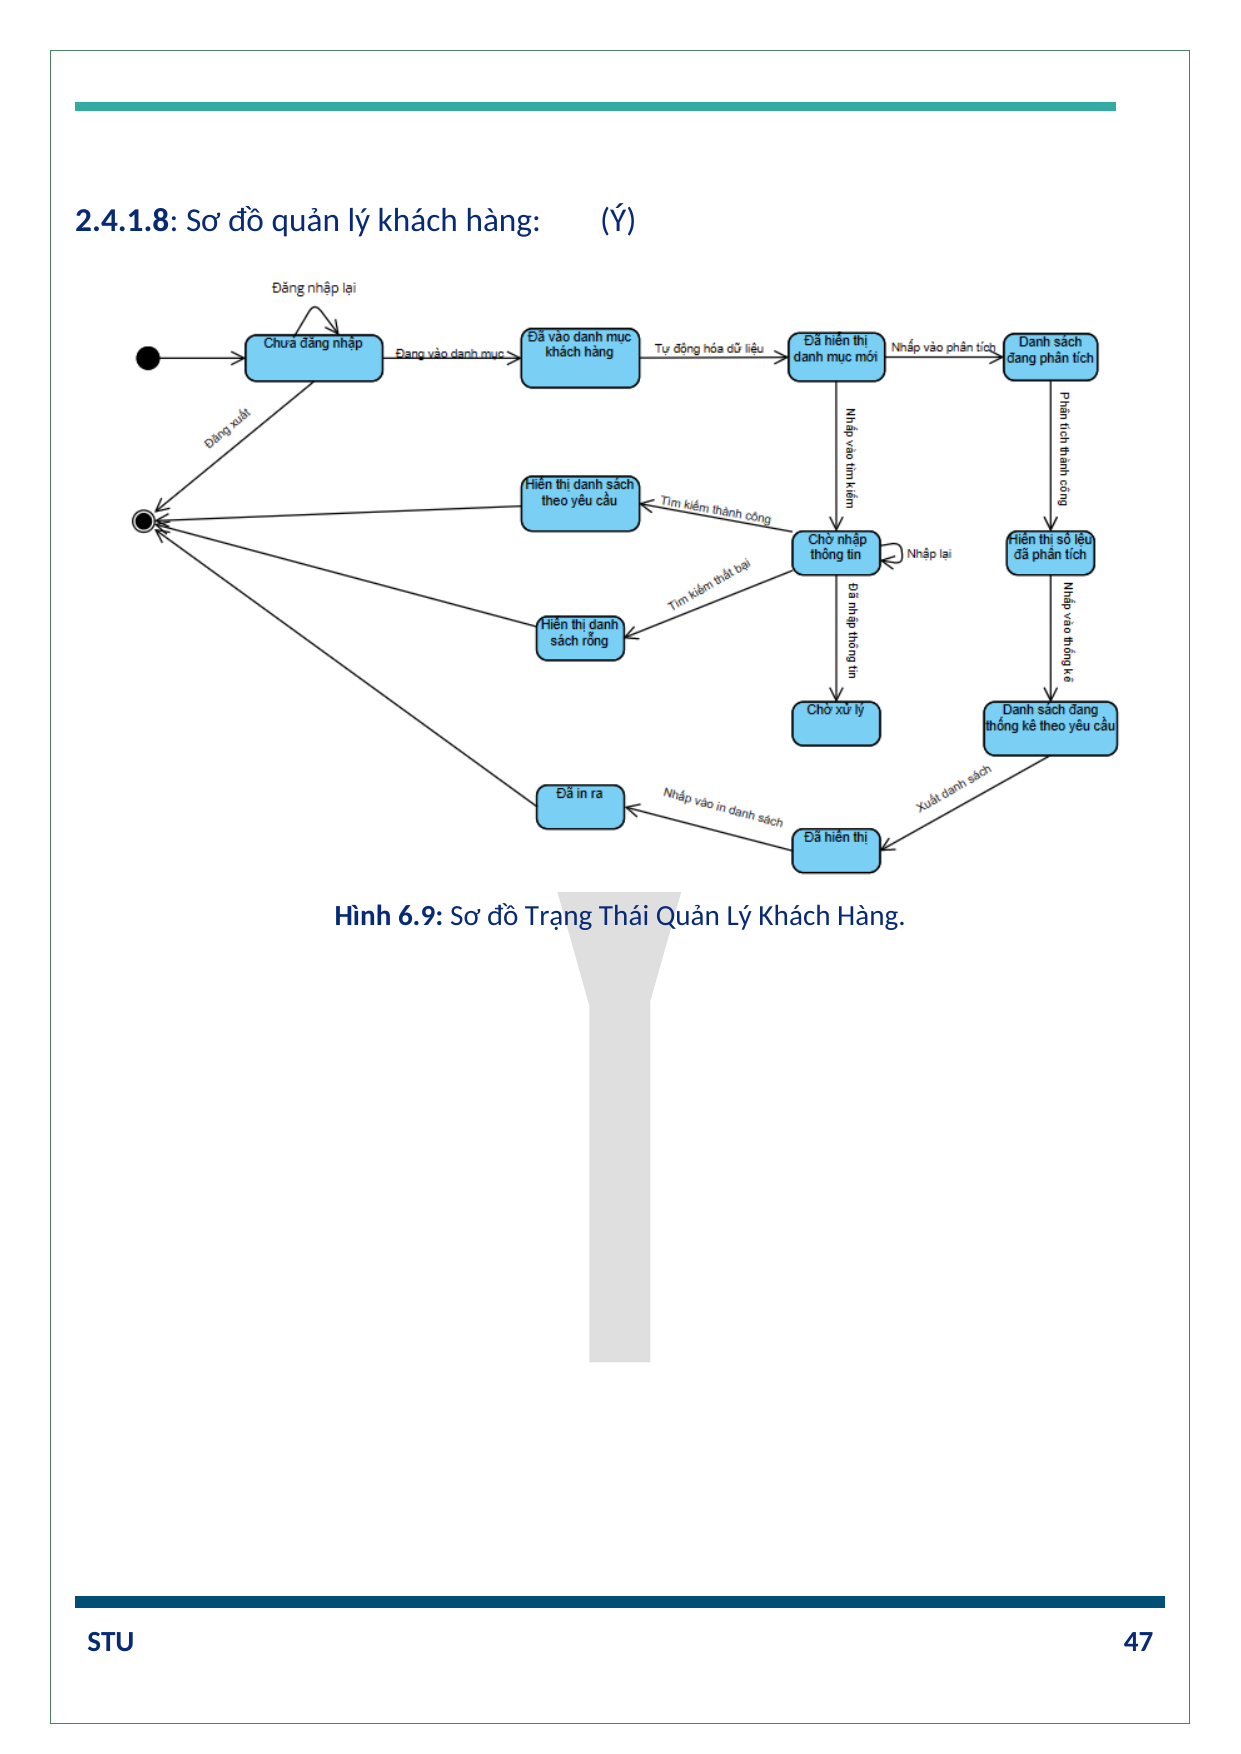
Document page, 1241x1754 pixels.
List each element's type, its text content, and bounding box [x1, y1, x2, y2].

text Hình 6.9: Sơ đồ Trạng Thái Quản Lý Khách Hàng. [75, 897, 1165, 933]
picture [112, 264, 1128, 892]
subtitle 2.4.1.8: Sơ đồ quản lý khách hàng: (Ý) [75, 199, 1165, 239]
